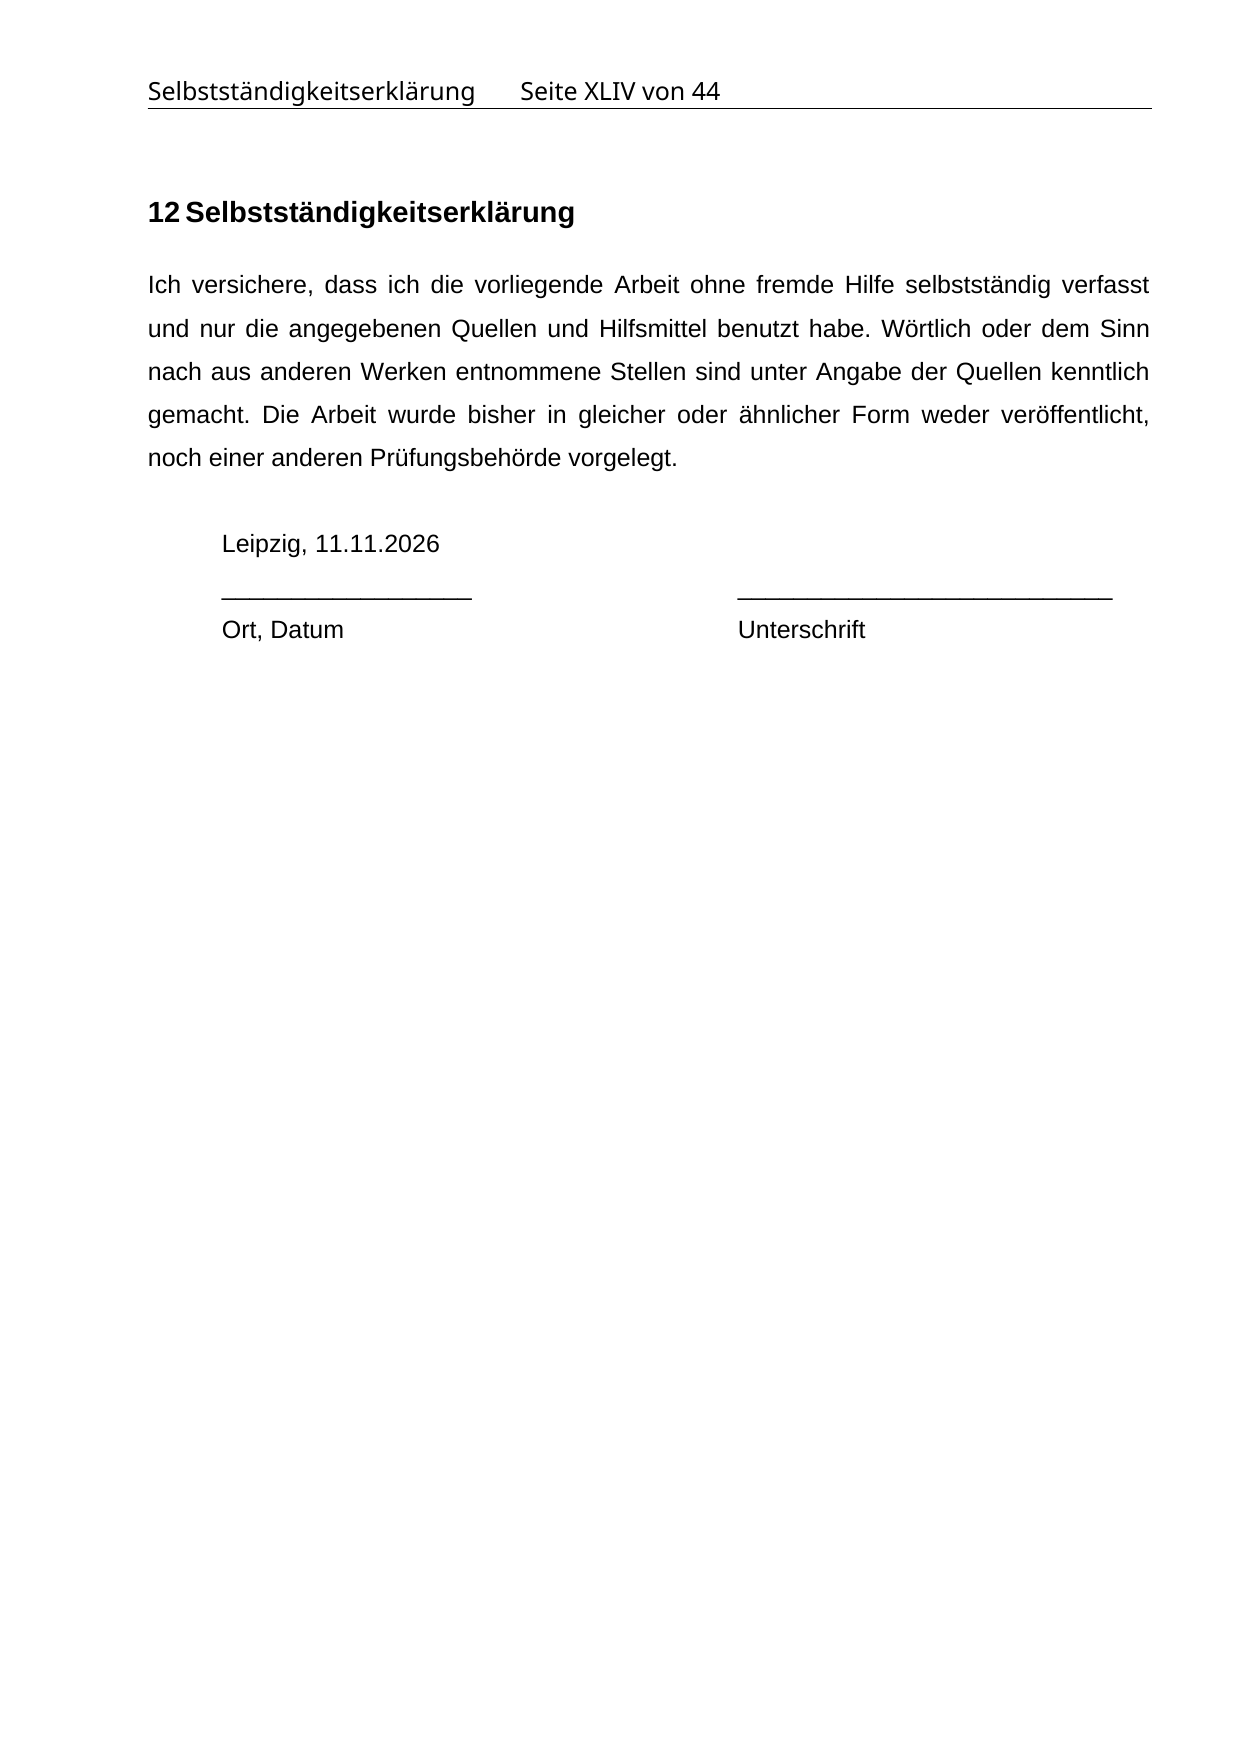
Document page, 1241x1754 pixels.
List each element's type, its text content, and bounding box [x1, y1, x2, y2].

text Leipzig, 29.06.2018 [148, 529, 1152, 558]
text Ort, Datum Unterschrift [148, 615, 1152, 644]
text Ich versichere, dass ich die vorliegende Arbeit ohne fremde Hilfe selbstständig verfasst und nur die angegebenen Quellen und Hilfsmittel benutzt habe. Wörtlich oder dem Sinn nach aus anderen Werken entnommene Stellen sind unter Angabe der Quellen kenntlich gemacht. Die Arbeit wurde bisher in gleicher oder ähnlicher Form weder veröffentlicht, noch einer anderen Prüfungsbehörde vorgelegt. [148, 270, 1152, 472]
subtitle Selbstständigkeitserklärung [148, 195, 1152, 229]
text __________________ ___________________________ [148, 572, 1152, 601]
